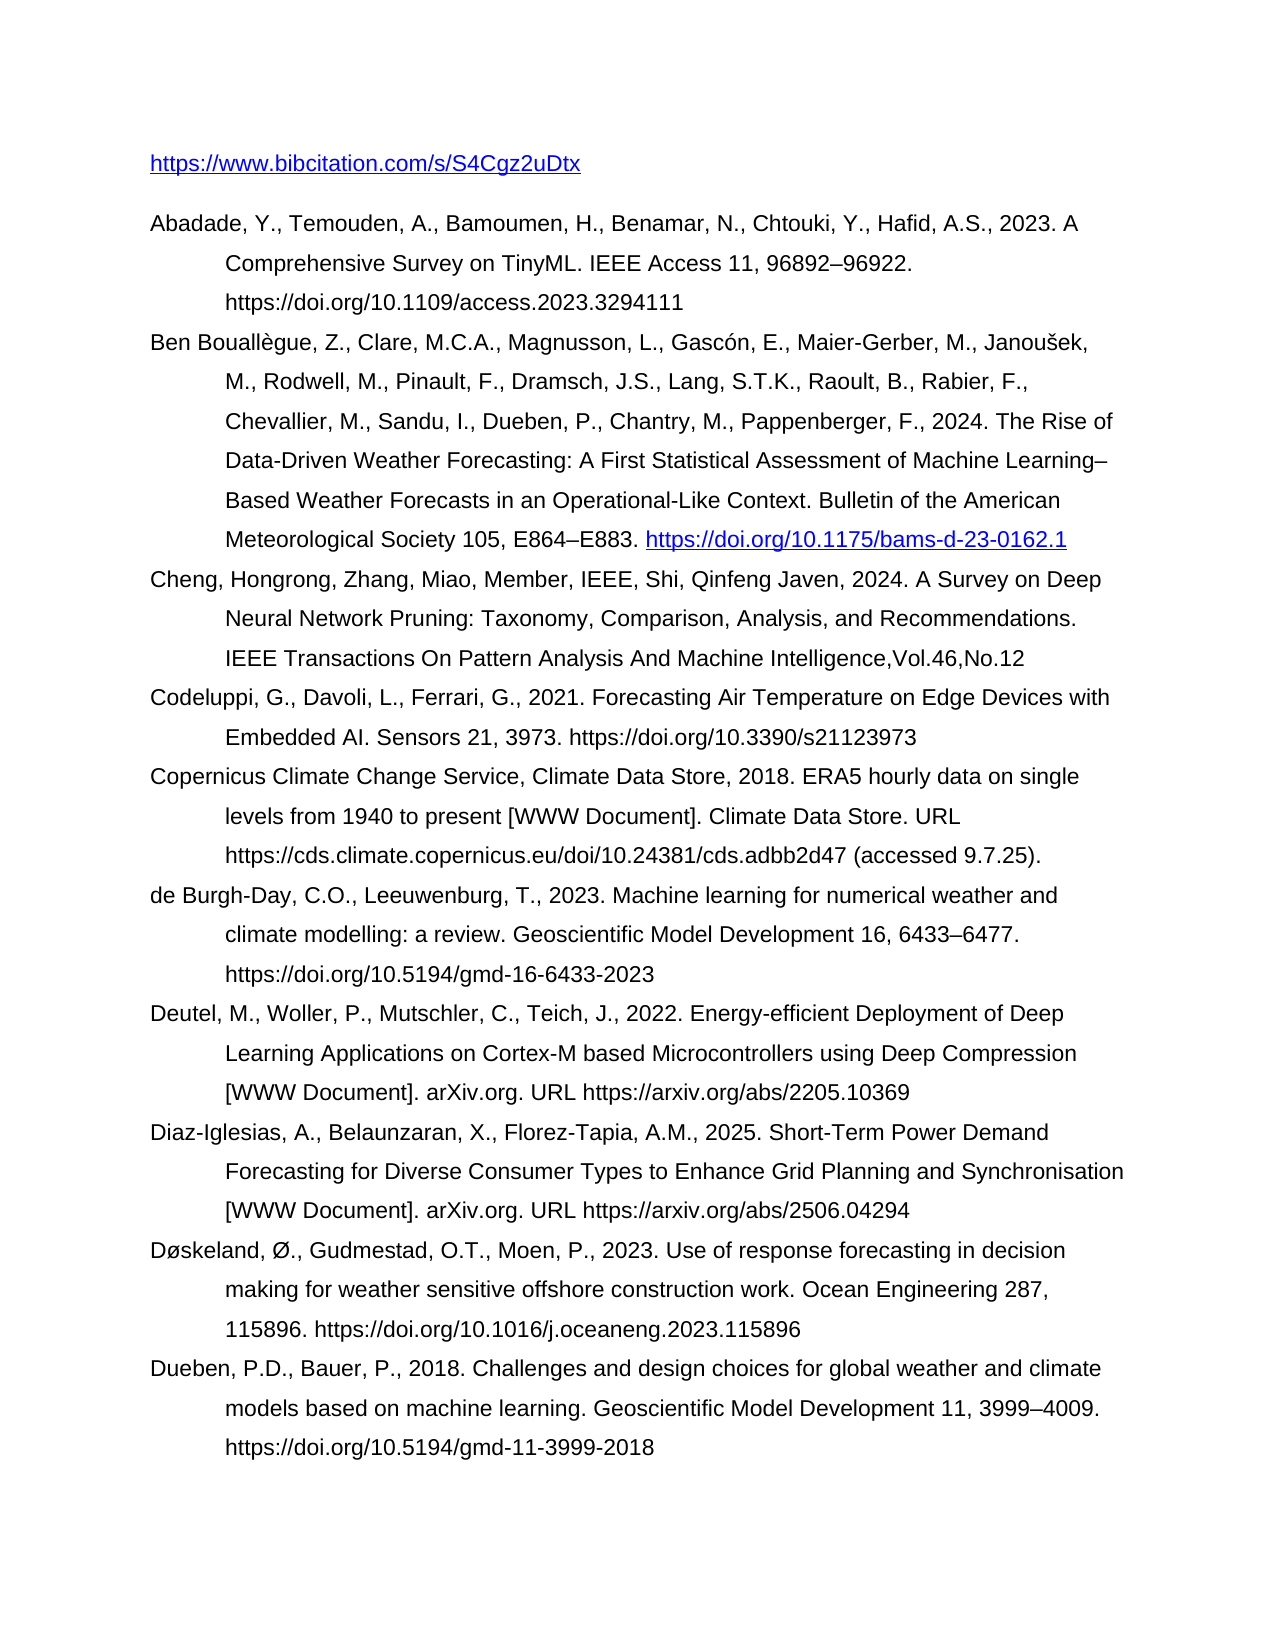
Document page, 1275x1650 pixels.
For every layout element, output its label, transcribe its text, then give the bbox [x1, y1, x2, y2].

text Cheng, Hongrong, Zhang, Miao, Member, IEEE, Shi, Qinfeng Javen, 2024. A Survey on Deep Neural Network Pruning: Taxonomy, Comparison, Analysis, and Recommendations. IEEE Transactions On Pattern Analysis And Machine Intelligence,Vol.46,No.12 [150, 566, 1125, 671]
text Copernicus Climate Change Service, Climate Data Store, 2018. ERA5 hourly data on single levels from 1940 to present [WWW Document]. Climate Data Store. URL https://cds.climate.copernicus.eu/doi/10.24381/cds.adbb2d47 (accessed 9.7.25). [150, 763, 1125, 868]
text Abadade, Y., Temouden, A., Bamoumen, H., Benamar, N., Chtouki, Y., Hafid, A.S., 2023. A Comprehensive Survey on TinyML. IEEE Access 11, 96892–96922. https://doi.org/10.1109/access.2023.3294111 [150, 210, 1125, 316]
text Døskeland, Ø., Gudmestad, O.T., Moen, P., 2023. Use of response forecasting in decision making for weather sensitive offshore construction work. Ocean Engineering 287, 115896. https://doi.org/10.1016/j.oceaneng.2023.115896 [150, 1237, 1125, 1342]
text Dueben, P.D., Bauer, P., 2018. Challenges and design choices for global weather and climate models based on machine learning. Geoscientific Model Development 11, 3999–4009. https://doi.org/10.5194/gmd-11-3999-2018 [150, 1355, 1125, 1461]
text Deutel, M., Woller, P., Mutschler, C., Teich, J., 2022. Energy-efficient Deployment of Deep Learning Applications on Cortex-M based Microcontrollers using Deep Compression [WWW Document]. arXiv.org. URL https://arxiv.org/abs/2205.10369 [150, 1000, 1125, 1105]
text Ben Bouallègue, Z., Clare, M.C.A., Magnusson, L., Gascón, E., Maier-Gerber, M., Janoušek, M., Rodwell, M., Pinault, F., Dramsch, J.S., Lang, S.T.K., Raoult, B., Rabier, F., Chevallier, M., Sandu, I., Dueben, P., Chantry, M., Pappenberger, F., 2024. The Rise of Data-Driven Weather Forecasting: A First Statistical Assessment of Machine Learning–Based Weather Forecasts in an Operational-Like Context. Bulletin of the American Meteorological Society 105, E864–E883. https://doi.org/10.1175/bams-d-23-0162.1 [150, 329, 1125, 553]
text Diaz-Iglesias, A., Belaunzaran, X., Florez-Tapia, A.M., 2025. Short-Term Power Demand Forecasting for Diverse Consumer Types to Enhance Grid Planning and Synchronisation [WWW Document]. arXiv.org. URL https://arxiv.org/abs/2506.04294 [150, 1118, 1125, 1224]
text https://www.bibcitation.com/s/S4Cgz2uDtx [150, 150, 1125, 176]
text de Burgh-Day, C.O., Leeuwenburg, T., 2023. Machine learning for numerical weather and climate modelling: a review. Geoscientific Model Development 16, 6433–6477. https://doi.org/10.5194/gmd-16-6433-2023 [150, 882, 1125, 987]
text Codeluppi, G., Davoli, L., Ferrari, G., 2021. Forecasting Air Temperature on Edge Devices with Embedded AI. Sensors 21, 3973. https://doi.org/10.3390/s21123973 [150, 684, 1125, 750]
